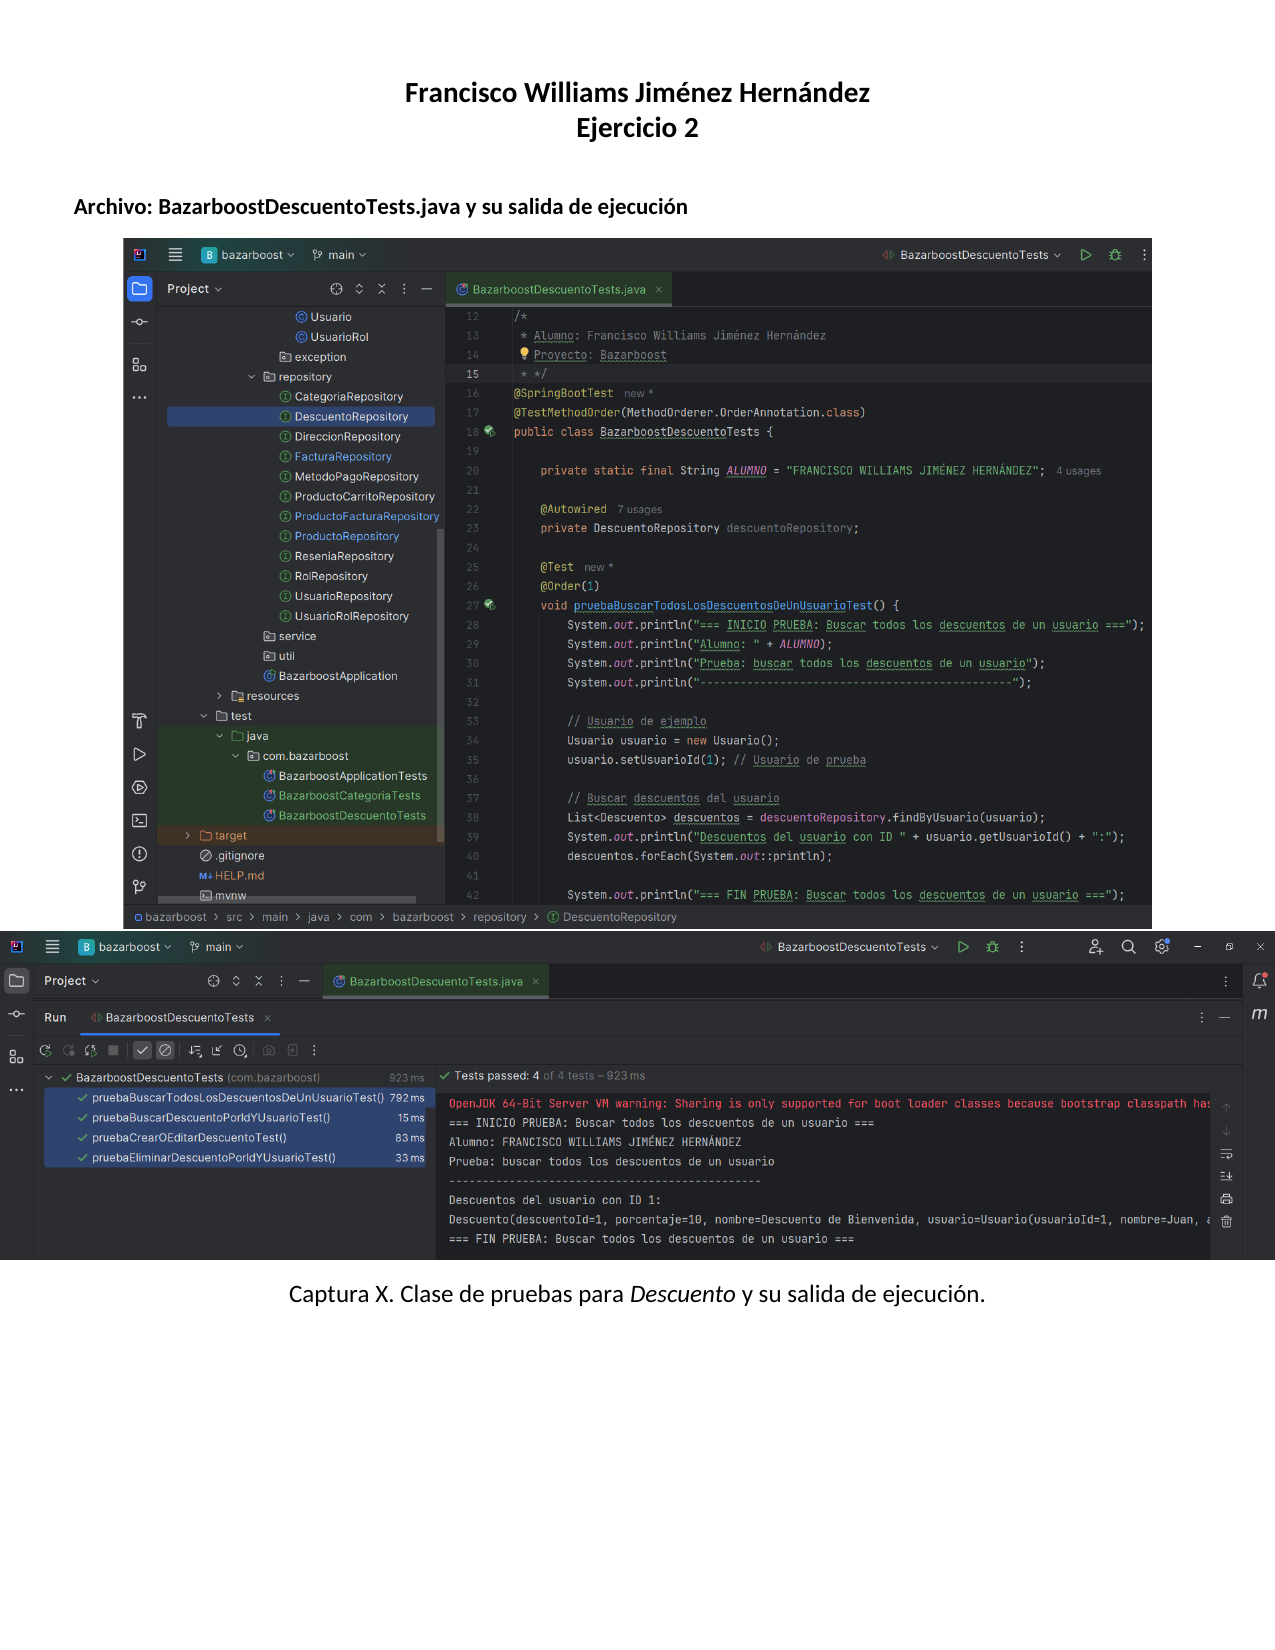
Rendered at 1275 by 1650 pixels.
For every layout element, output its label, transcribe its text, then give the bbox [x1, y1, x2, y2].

text Captura X. Clase de pruebas para Descuento y su salida de ejecución. [0, 1279, 1275, 1309]
picture [0, 931, 1275, 1260]
picture [123, 238, 1152, 929]
text Archivo: BazarboostDescuentoTests.java y su salida de ejecución [74, 192, 1275, 220]
